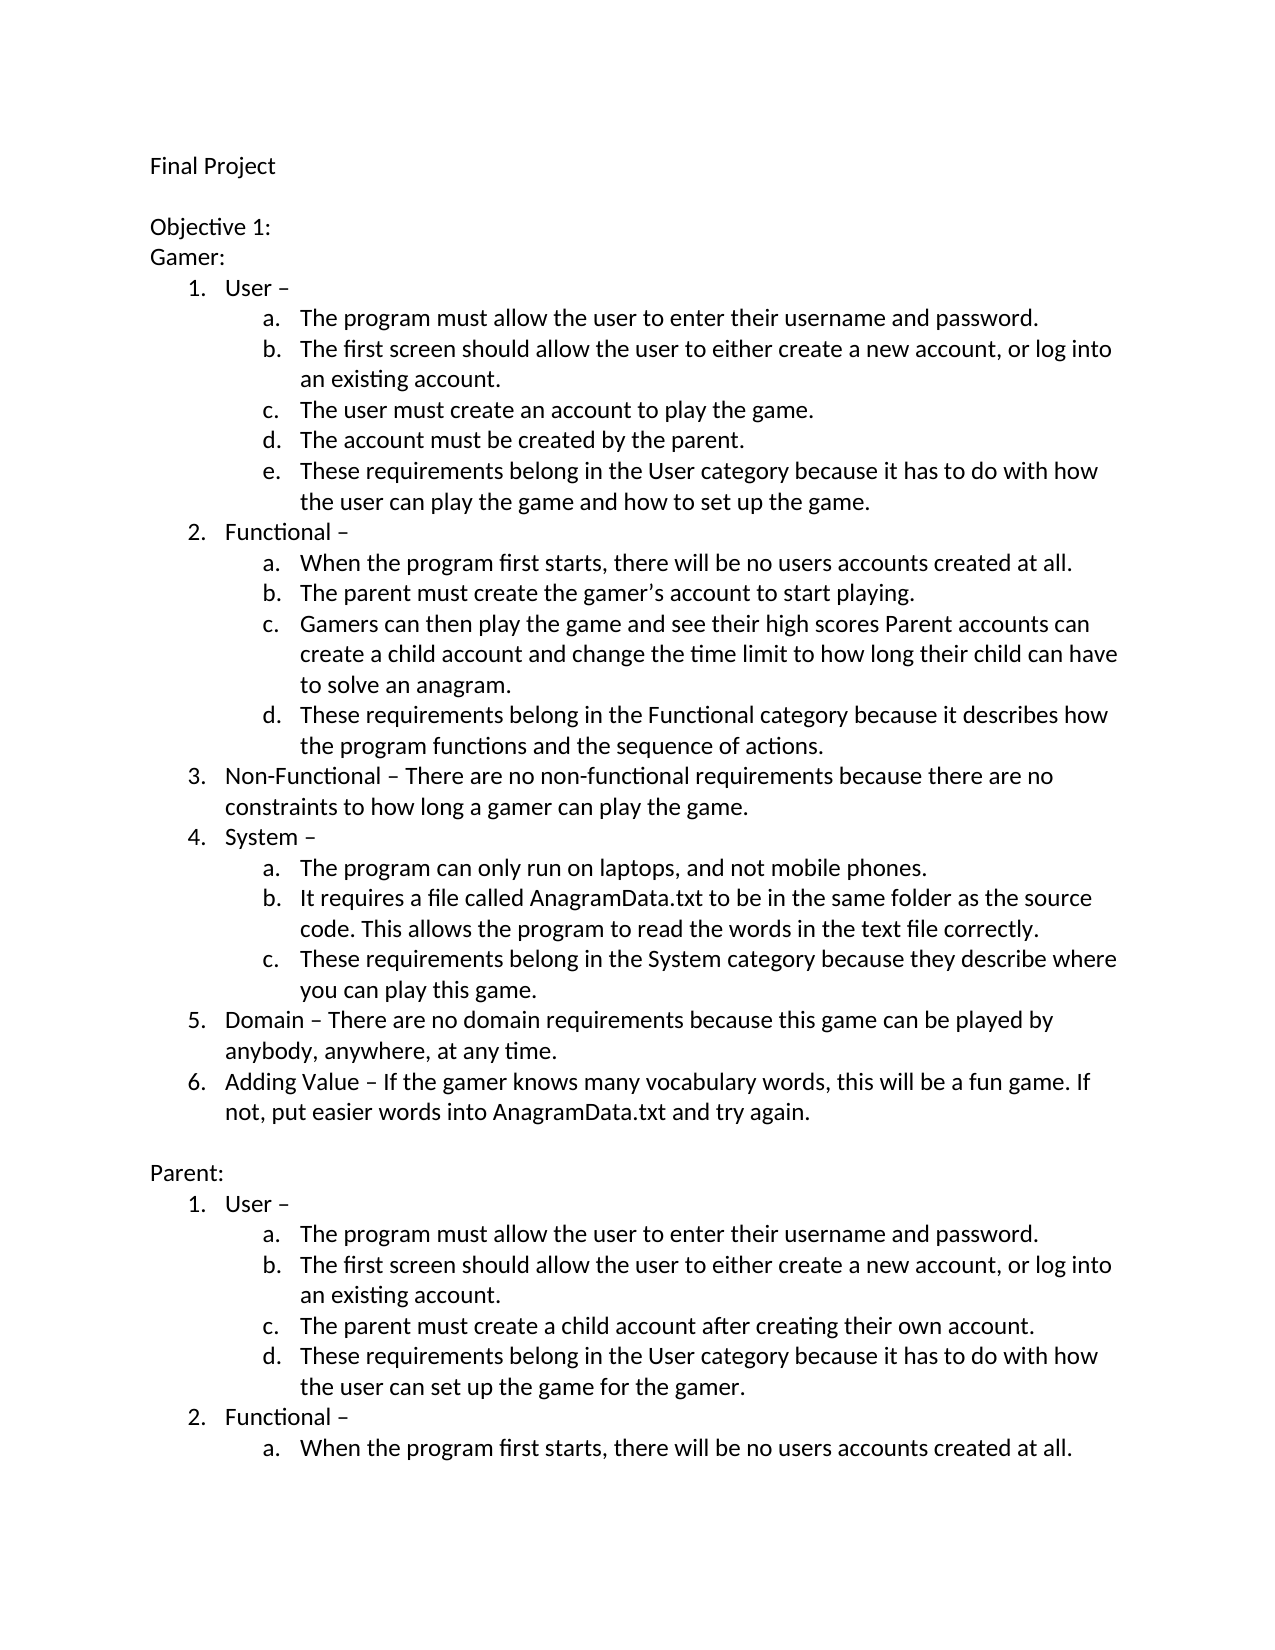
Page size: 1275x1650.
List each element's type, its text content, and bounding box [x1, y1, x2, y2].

list These requirements belong in the System category because they describe where you can play this game. [262, 943, 1125, 1004]
list These requirements belong in the User category because it has to do with how the user can play the game and how to set up the game. [262, 455, 1125, 516]
list The program must allow the user to enter their username and password. [262, 303, 1125, 333]
list The account must be created by the parent. [262, 425, 1125, 455]
list When the program first starts, there will be no users accounts created at all. [262, 547, 1125, 577]
list It requires a file called AnagramData.txt to be in the same folder as the source code. This allows the program to read the words in the text file correctly. [262, 882, 1125, 943]
list Domain – There are no domain requirements because this game can be played by anybody, anywhere, at any time. [187, 1004, 1125, 1066]
text Parent: [150, 1157, 1125, 1188]
list Non-Functional – There are no non-functional requirements because there are no constraints to how long a gamer can play the game. [187, 760, 1125, 821]
text Gamer: [150, 242, 1125, 272]
list The parent must create the gamer’s account to start playing. [262, 577, 1125, 608]
list User – [187, 272, 1125, 303]
list The program can only run on laptops, and not mobile phones. [262, 852, 1125, 882]
list The first screen should allow the user to either create a new account, or log into an existing account. [262, 333, 1125, 394]
list The user must create an account to play the game. [262, 394, 1125, 425]
list When the program first starts, there will be no users accounts created at all. [262, 1432, 1125, 1462]
list Functional – [187, 1401, 1125, 1432]
list The parent must create a child account after creating their own account. [262, 1310, 1125, 1340]
list The first screen should allow the user to either create a new account, or log into an existing account. [262, 1249, 1125, 1310]
list Gamers can then play the game and see their high scores Parent accounts can create a child account and change the time limit to how long their child can have to solve an anagram. [262, 608, 1125, 699]
list The program must allow the user to enter their username and password. [262, 1218, 1125, 1249]
list System – [187, 821, 1125, 852]
list These requirements belong in the Functional category because it describes how the program functions and the sequence of actions. [262, 699, 1125, 760]
list Adding Value – If the gamer knows many vocabulary words, this will be a fun game. If not, put easier words into AnagramData.txt and try again. [187, 1066, 1125, 1127]
list Functional – [187, 516, 1125, 547]
list User – [187, 1188, 1125, 1218]
text Final Project [150, 150, 1125, 181]
list These requirements belong in the User category because it has to do with how the user can set up the game for the gamer. [262, 1340, 1125, 1401]
text Objective 1: [150, 211, 1125, 242]
